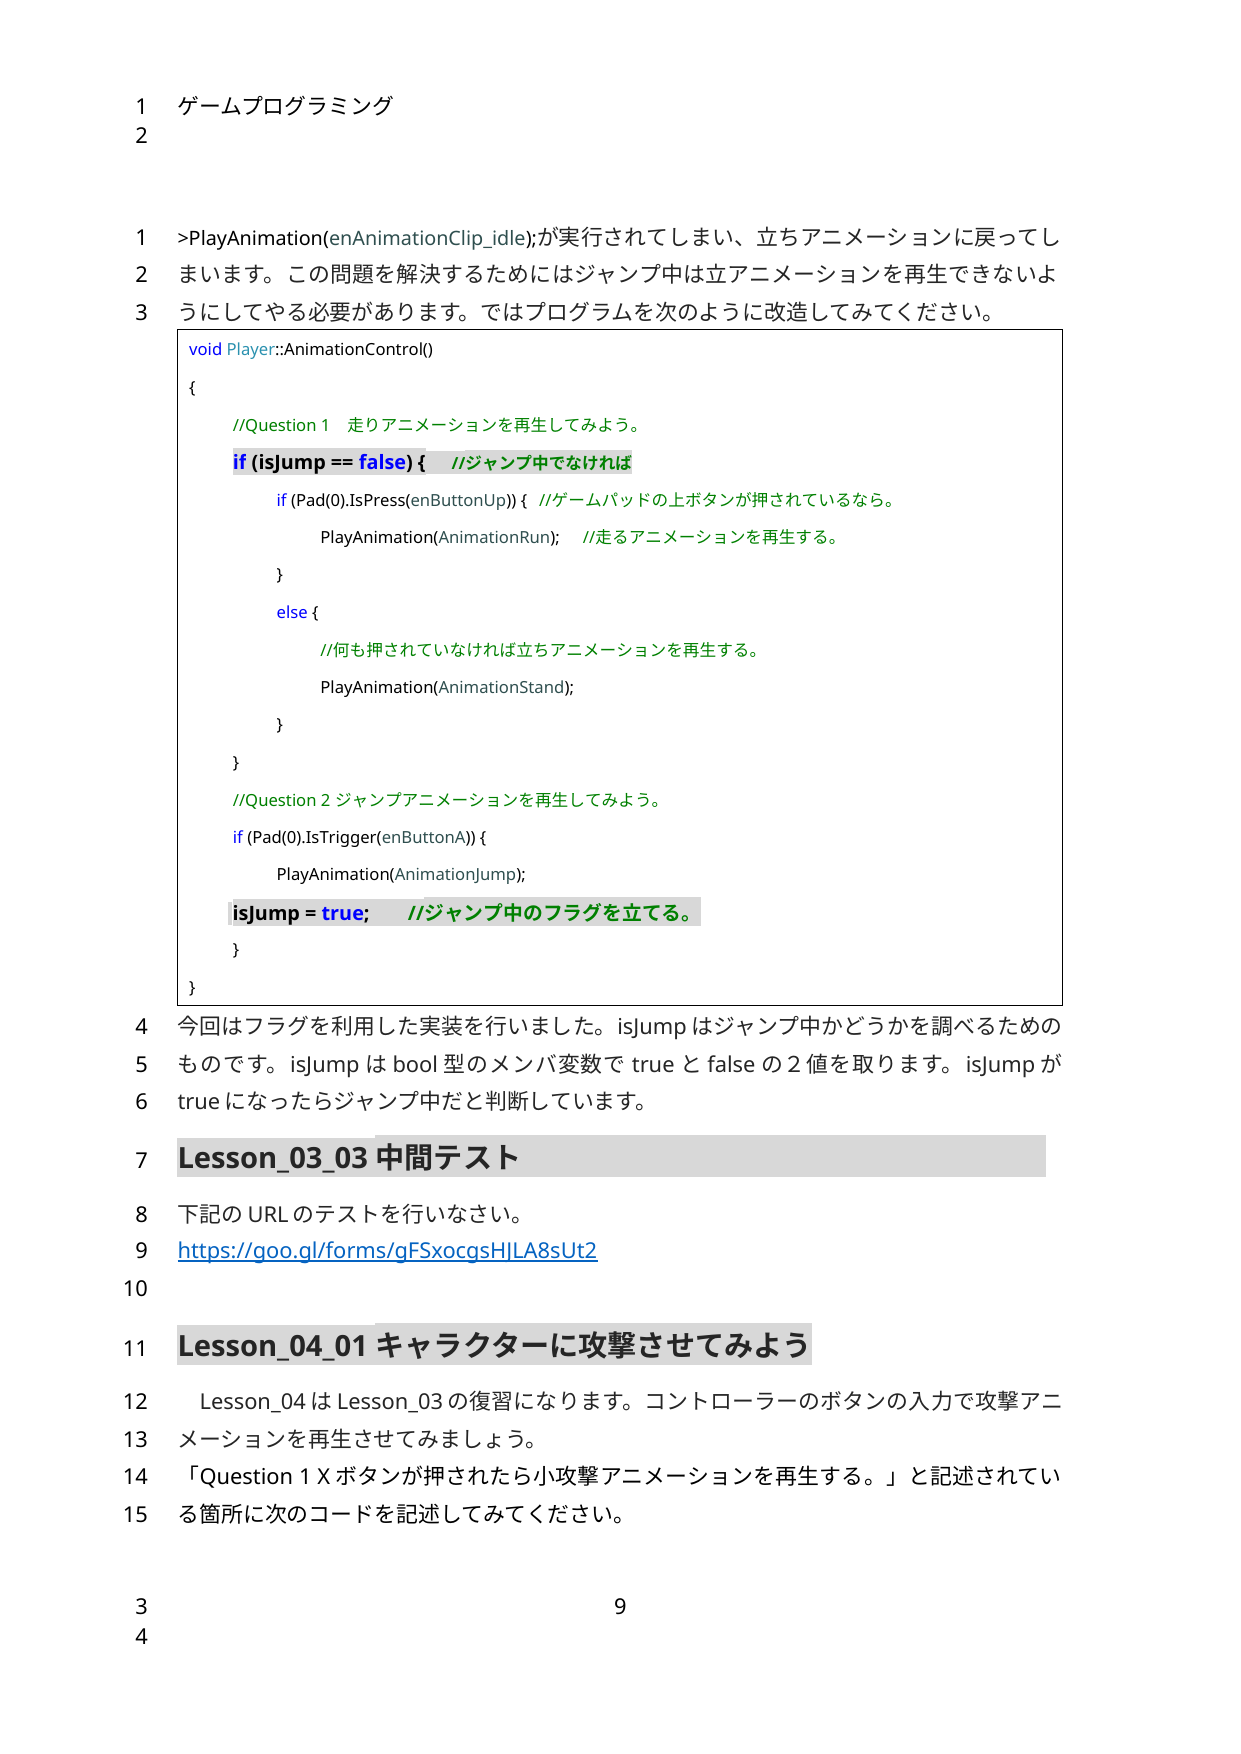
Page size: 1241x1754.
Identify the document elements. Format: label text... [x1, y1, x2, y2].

text https://goo.gl/forms/gFSxocgsHJLA8sUt2 [177, 1231, 1063, 1269]
text 下記のURLのテストを行いなさい。 [177, 1194, 1063, 1231]
text 今回はフラグを利用した実装を行いました。isJumpはジャンプ中かどうかを調べるためのものです。isJumpはbool型のメンバ変数でtrueとfalseの２値を取ります。isJumpがtrueになったらジャンプ中だと判断しています。 [177, 1006, 1063, 1119]
text Lesson_04はLesson_03の復習になります。コントローラーのボタンの入力で攻撃アニメーションを再生させてみましょう。 [177, 1381, 1063, 1456]
text Lesson_03_03 中間テスト [177, 1119, 1063, 1194]
text 「Question 1 Xボタンが押されたら小攻撃アニメーションを再生する。」と記述されている箇所に次のコードを記述してみてください。 [177, 1456, 1063, 1531]
table_header void Player::AnimationControl() { //Question 1 走りアニメーションを再生してみよう。 if (isJump == false) { //ジャンプ中でなければ if (Pad(0).IsPress(enButtonUp)) { //ゲームパッドの上ボタンが押されているなら。 PlayAnimation(AnimationRun); //走るアニメーションを再生する。 } else { //何も押されていなければ立ちアニメーションを再生する。 PlayAnimation(AnimationStand); } } //Question 2 ジャンプアニメーションを再生してみよう。 if (Pad(0).IsTrigger(enButtonA)) { PlayAnimation(AnimationJump); isJump = true; //ジャンプ中のフラグを立てる。 } } [178, 330, 1062, 1005]
text Lesson_04_01 キャラクターに攻撃させてみよう [177, 1306, 1063, 1381]
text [177, 217, 1063, 329]
